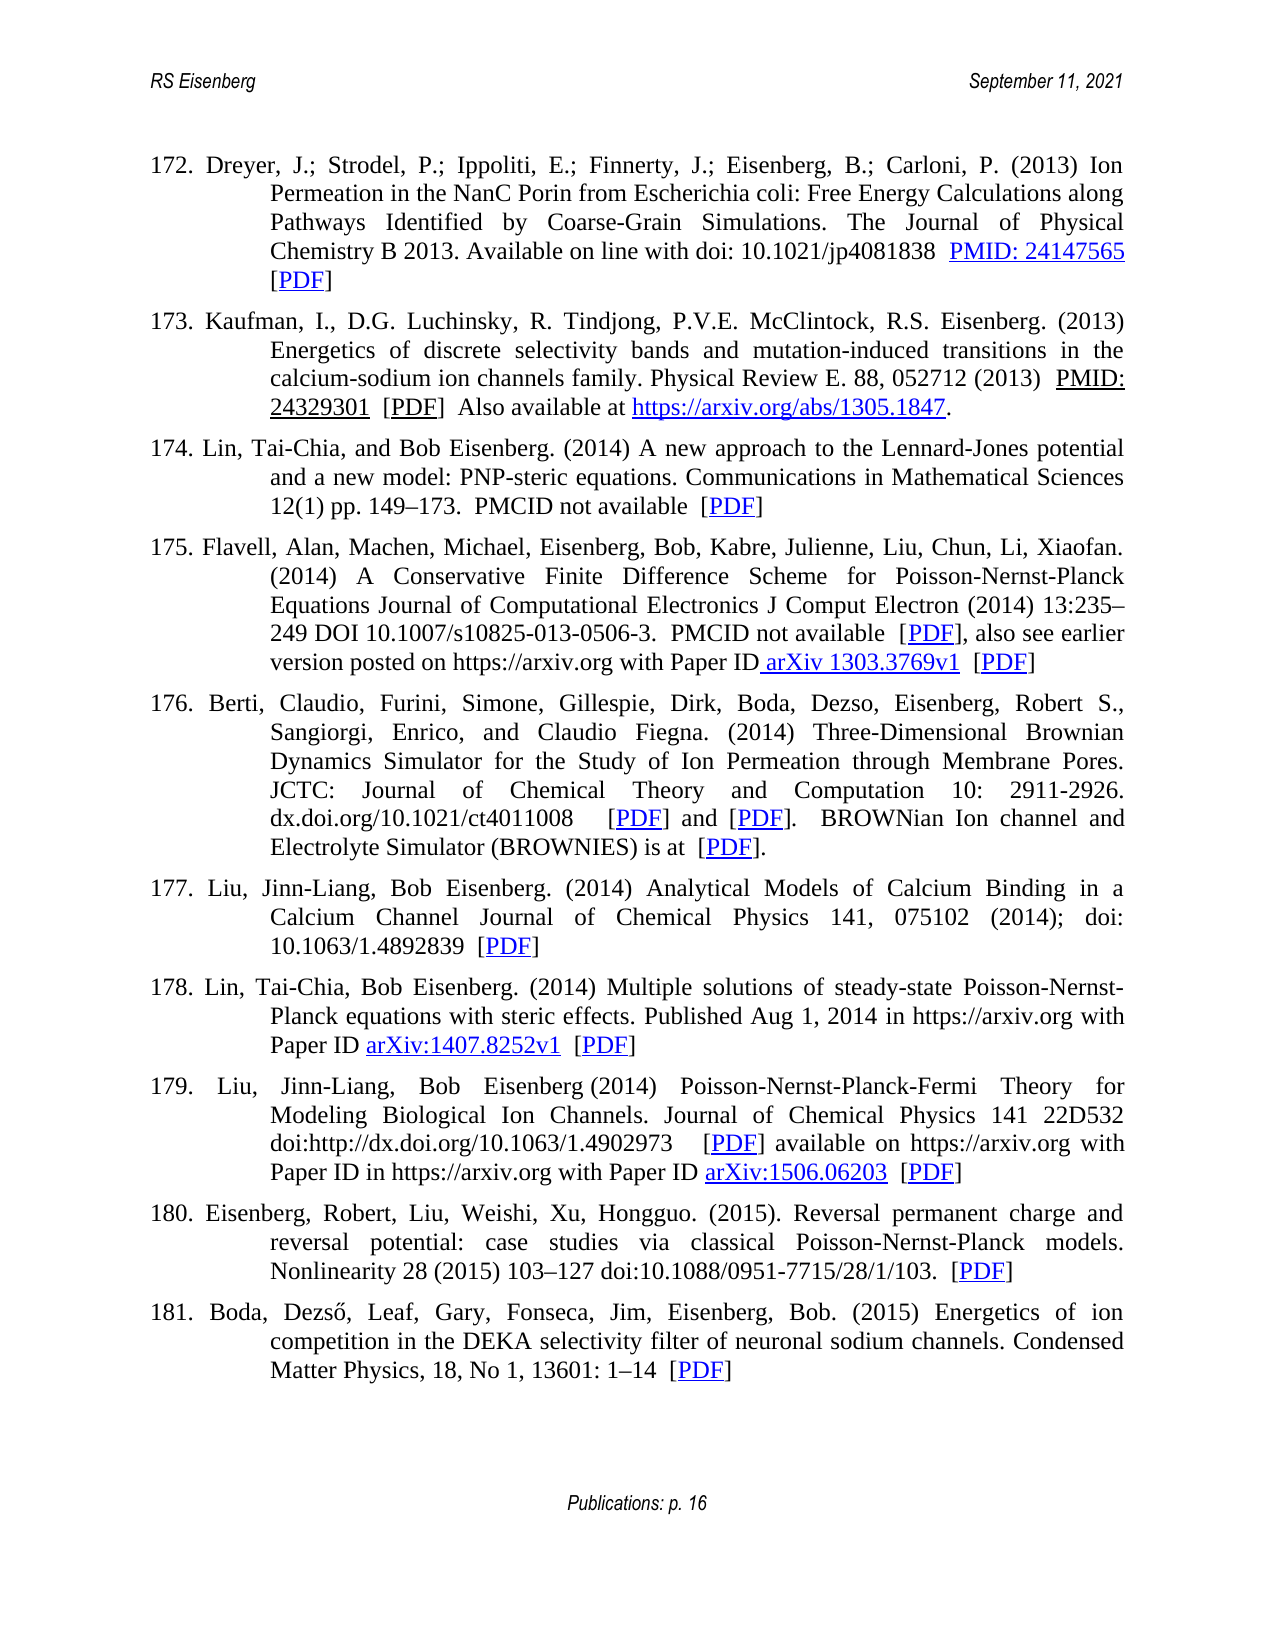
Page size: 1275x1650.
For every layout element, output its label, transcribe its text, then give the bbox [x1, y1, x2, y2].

text 173. Kaufman, I., D.G. Luchinsky, R. Tindjong, P.V.E. McClintock, R.S. Eisenberg. (2013) Energetics of discrete selectivity bands and mutation-induced transitions in the calcium-sodium ion channels family. Physical Review E. 88, 052712 (2013) PMID: 24329301 [PDF] Also available at https://arxiv.org/abs/1305.1847. [150, 306, 1125, 421]
text 177. Liu, Jinn-Liang, Bob Eisenberg. (2014) Analytical Models of Calcium Binding in a Calcium Channel Journal of Chemical Physics 141, 075102 (2014); doi: 10.1063/1.4892839 [PDF] [150, 873, 1125, 960]
text 180. Eisenberg, Robert, Liu, Weishi, Xu, Hongguo. (2015). Reversal permanent charge and reversal potential: case studies via classical Poisson-Nernst-Planck models. Nonlinearity 28 (2015) 103–127 doi:10.1088/0951-7715/28/1/103. [PDF] [150, 1198, 1125, 1285]
text 181. Boda, Dezső, Leaf, Gary, Fonseca, Jim, Eisenberg, Bob. (2015) Energetics of ion competition in the DEKA selectivity filter of neuronal sodium channels. Condensed Matter Physics, 18, No 1, 13601: 1–14 [PDF] [150, 1297, 1125, 1383]
text 174. Lin, Tai-Chia, and Bob Eisenberg. (2014) A new approach to the Lennard-Jones potential and a new model: PNP-steric equations. Communications in Mathematical Sciences 12(1) pp. 149–173. PMCID not available [PDF] [150, 433, 1125, 520]
text 179. Liu, Jinn-Liang, Bob Eisenberg (2014) Poisson-Nernst-Planck-Fermi Theory for Modeling Biological Ion Channels. Journal of Chemical Physics 141 22D532 doi:http://dx.doi.org/10.1063/1.4902973 [PDF] available on https://arxiv.org with Paper ID in https://arxiv.org with Paper ID arXiv:1506.06203 [PDF] [150, 1071, 1125, 1186]
text 176. Berti, Claudio, Furini, Simone, Gillespie, Dirk, Boda, Dezso, Eisenberg, Robert S., Sangiorgi, Enrico, and Claudio Fiegna. (2014) Three-Dimensional Brownian Dynamics Simulator for the Study of Ion Permeation through Membrane Pores. JCTC: Journal of Chemical Theory and Computation 10: 2911-2926. dx.doi.org/10.1021/ct4011008 [PDF] and [PDF]. BROWNian Ion channel and Electrolyte Simulator (BROWNIES) is at [PDF]. [150, 688, 1125, 861]
text 175. Flavell, Alan, Machen, Michael, Eisenberg, Bob, Kabre, Julienne, Liu, Chun, Li, Xiaofan. (2014) A Conservative Finite Difference Scheme for Poisson-Nernst-Planck Equations Journal of Computational Electronics J Comput Electron (2014) 13:235–249 DOI 10.1007/s10825-013-0506-3. PMCID not available [PDF], also see earlier version posted on https://arxiv.org with Paper ID arXiv 1303.3769v1 [PDF] [150, 532, 1125, 676]
text 178. Lin, Tai-Chia, Bob Eisenberg. (2014) Multiple solutions of steady-state Poisson-Nernst-Planck equations with steric effects. Published Aug 1, 2014 in https://arxiv.org with Paper ID arXiv:1407.8252v1 [PDF] [150, 972, 1125, 1058]
text 172. Dreyer, J.; Strodel, P.; Ippoliti, E.; Finnerty, J.; Eisenberg, B.; Carloni, P. (2013) Ion Permeation in the NanC Porin from Escherichia coli: Free Energy Calculations along Pathways Identified by Coarse-Grain Simulations. The Journal of Physical Chemistry B 2013. Available on line with doi: 10.1021/jp4081838 PMID: 24147565 [PDF] [150, 150, 1125, 293]
